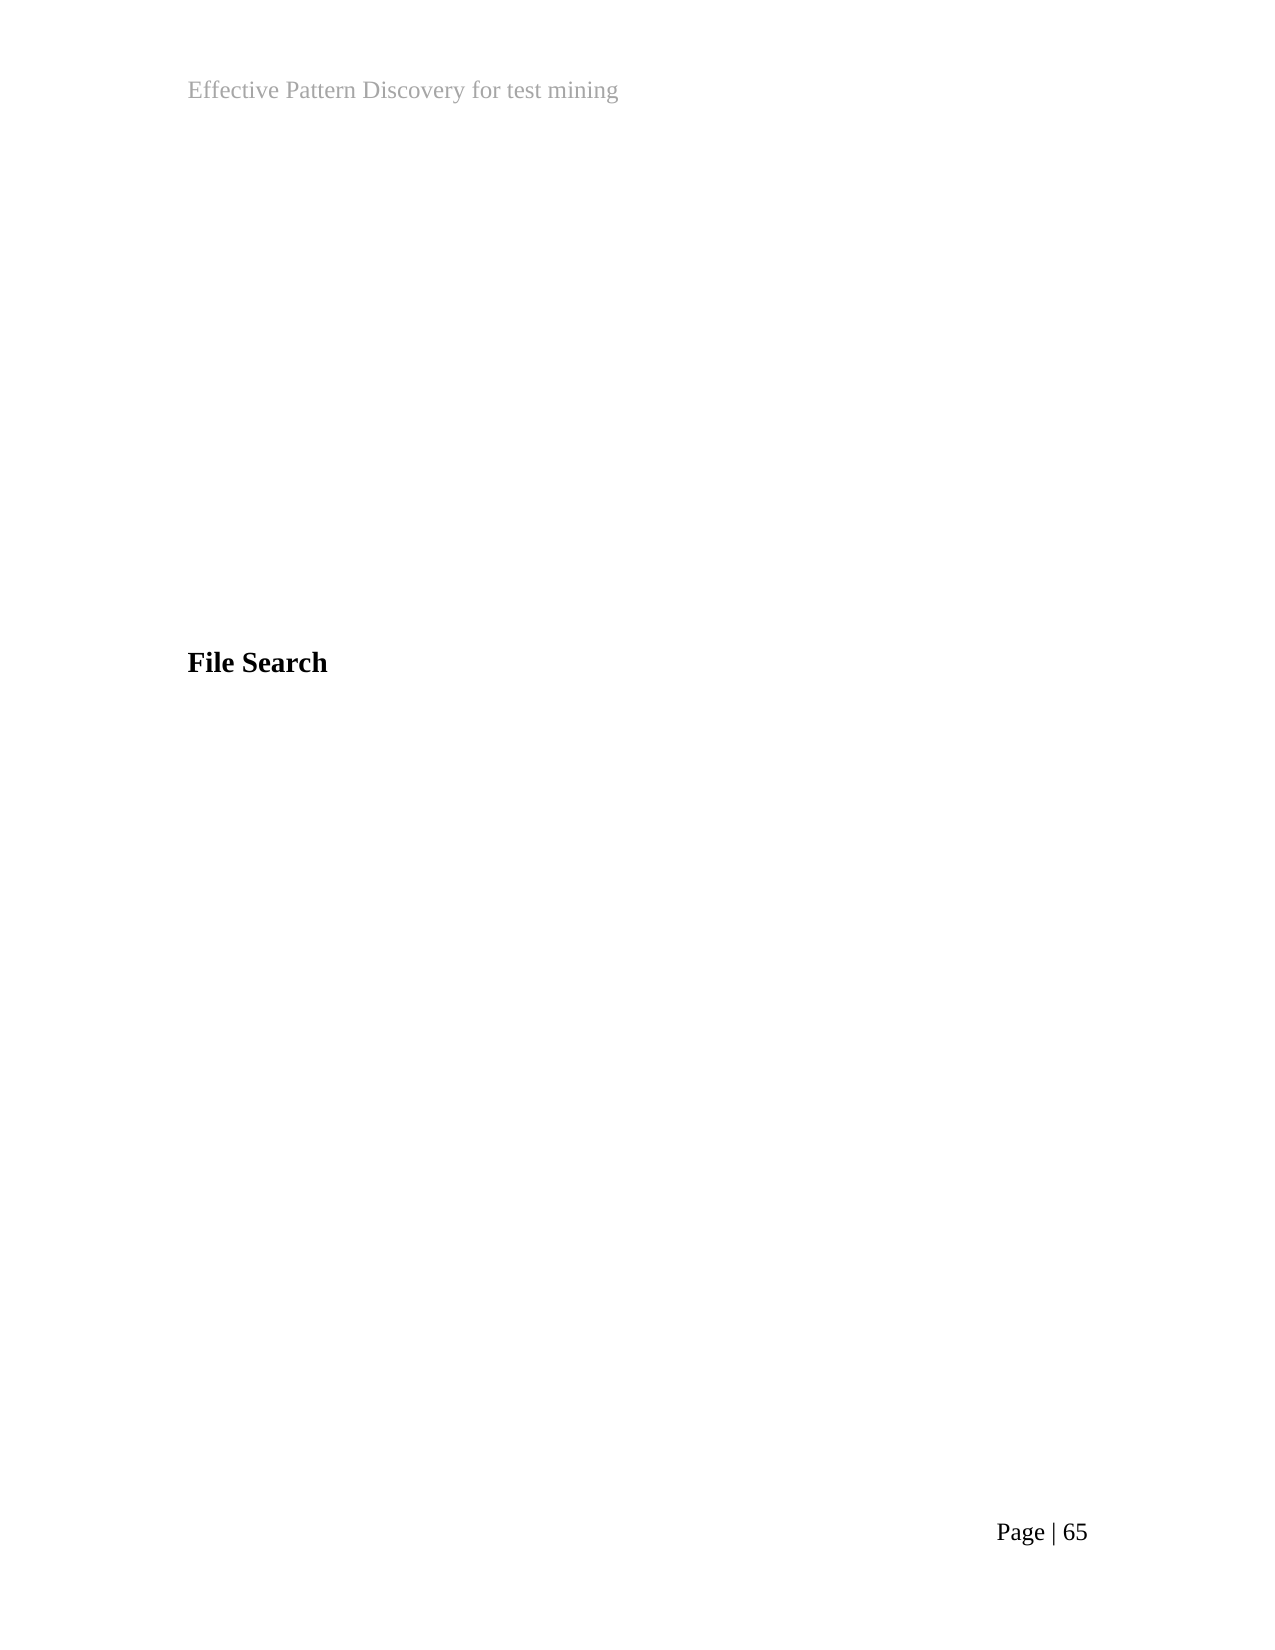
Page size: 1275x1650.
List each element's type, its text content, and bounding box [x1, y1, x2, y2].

text File Search [187, 645, 1087, 679]
